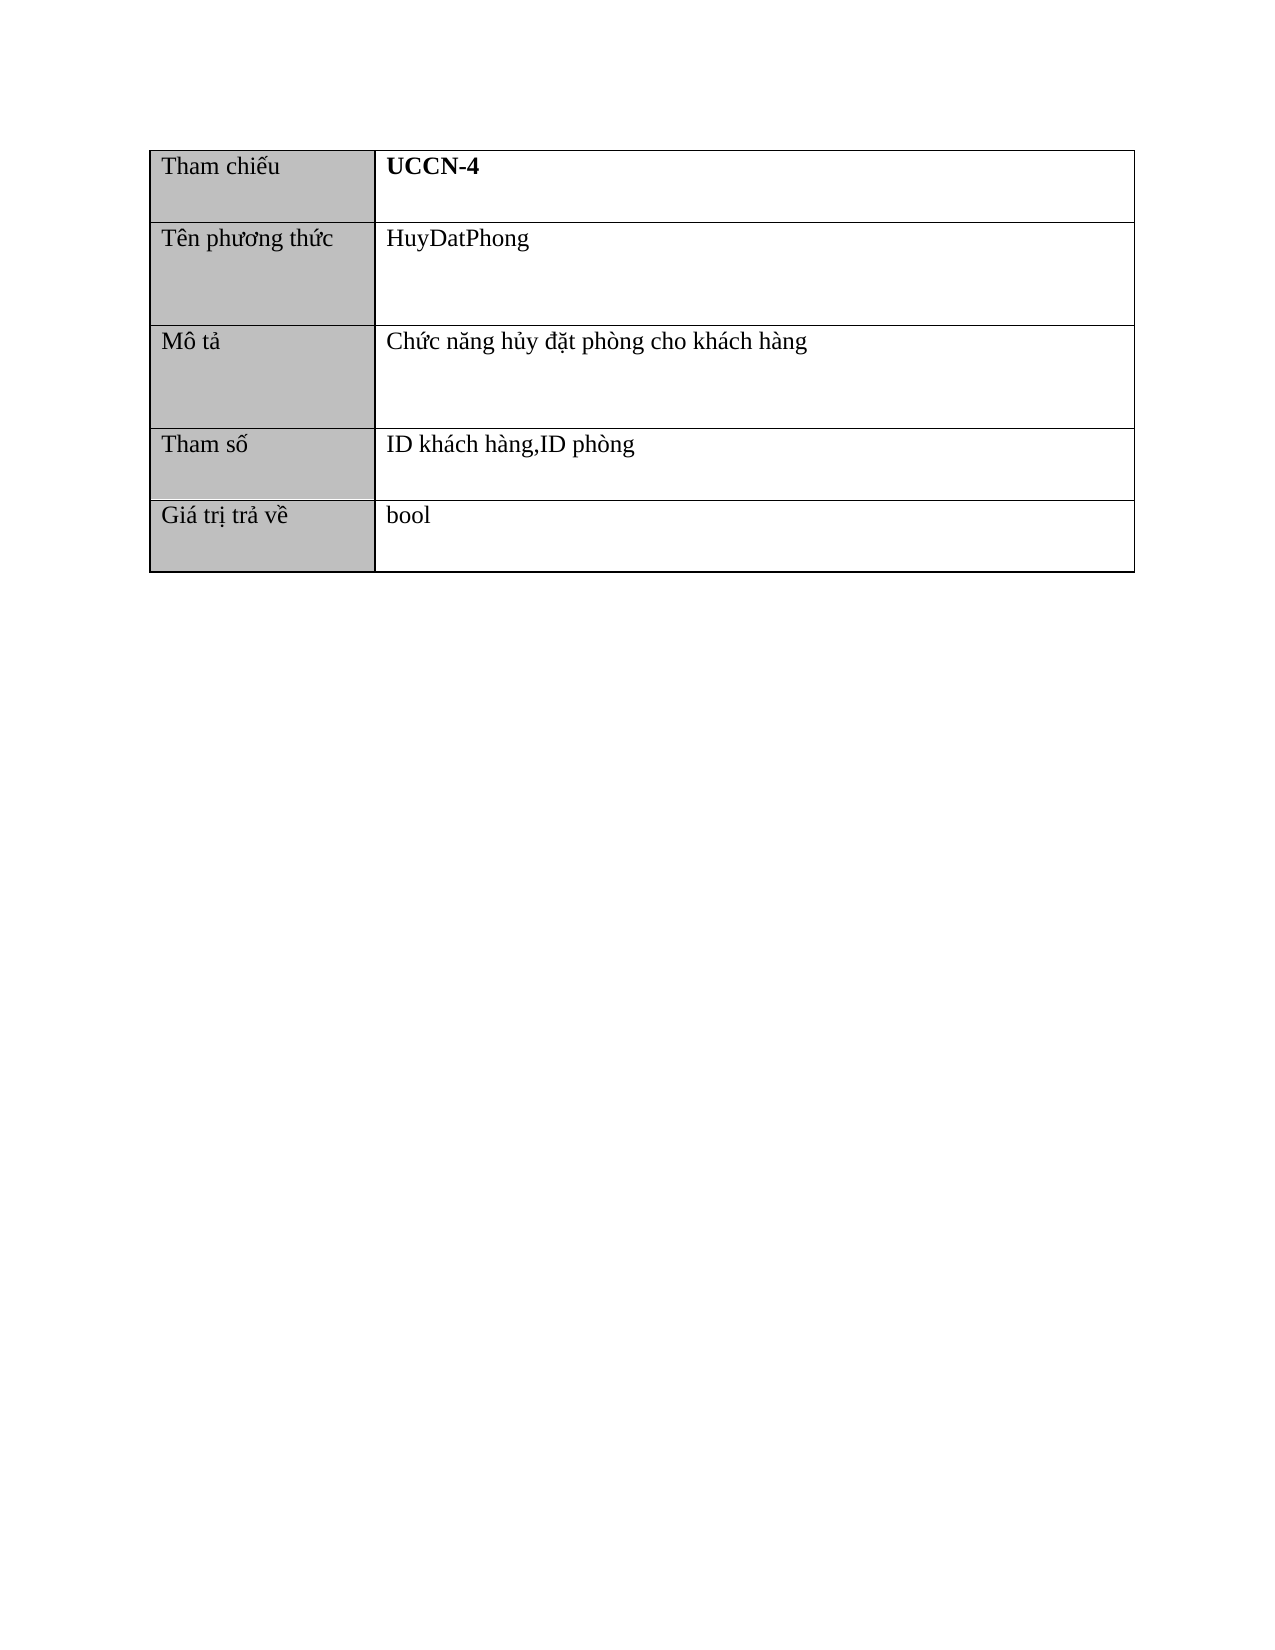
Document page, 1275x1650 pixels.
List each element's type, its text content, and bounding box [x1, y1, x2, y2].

table_cell bool [376, 501, 1134, 571]
table_cell Tham số [151, 429, 374, 499]
table_cell UCCN-4 [376, 151, 1134, 222]
table_cell ID khách hàng,ID phòng [376, 429, 1134, 499]
table_cell Tên phương thức [151, 223, 374, 325]
table_cell Mô tả [151, 326, 374, 428]
table_cell Giá trị trả về [151, 501, 374, 571]
table_cell Chức năng hủy đặt phòng cho khách hàng [376, 326, 1134, 428]
table_cell HuyDatPhong [376, 223, 1134, 325]
table_cell Tham chiếu [151, 151, 374, 222]
